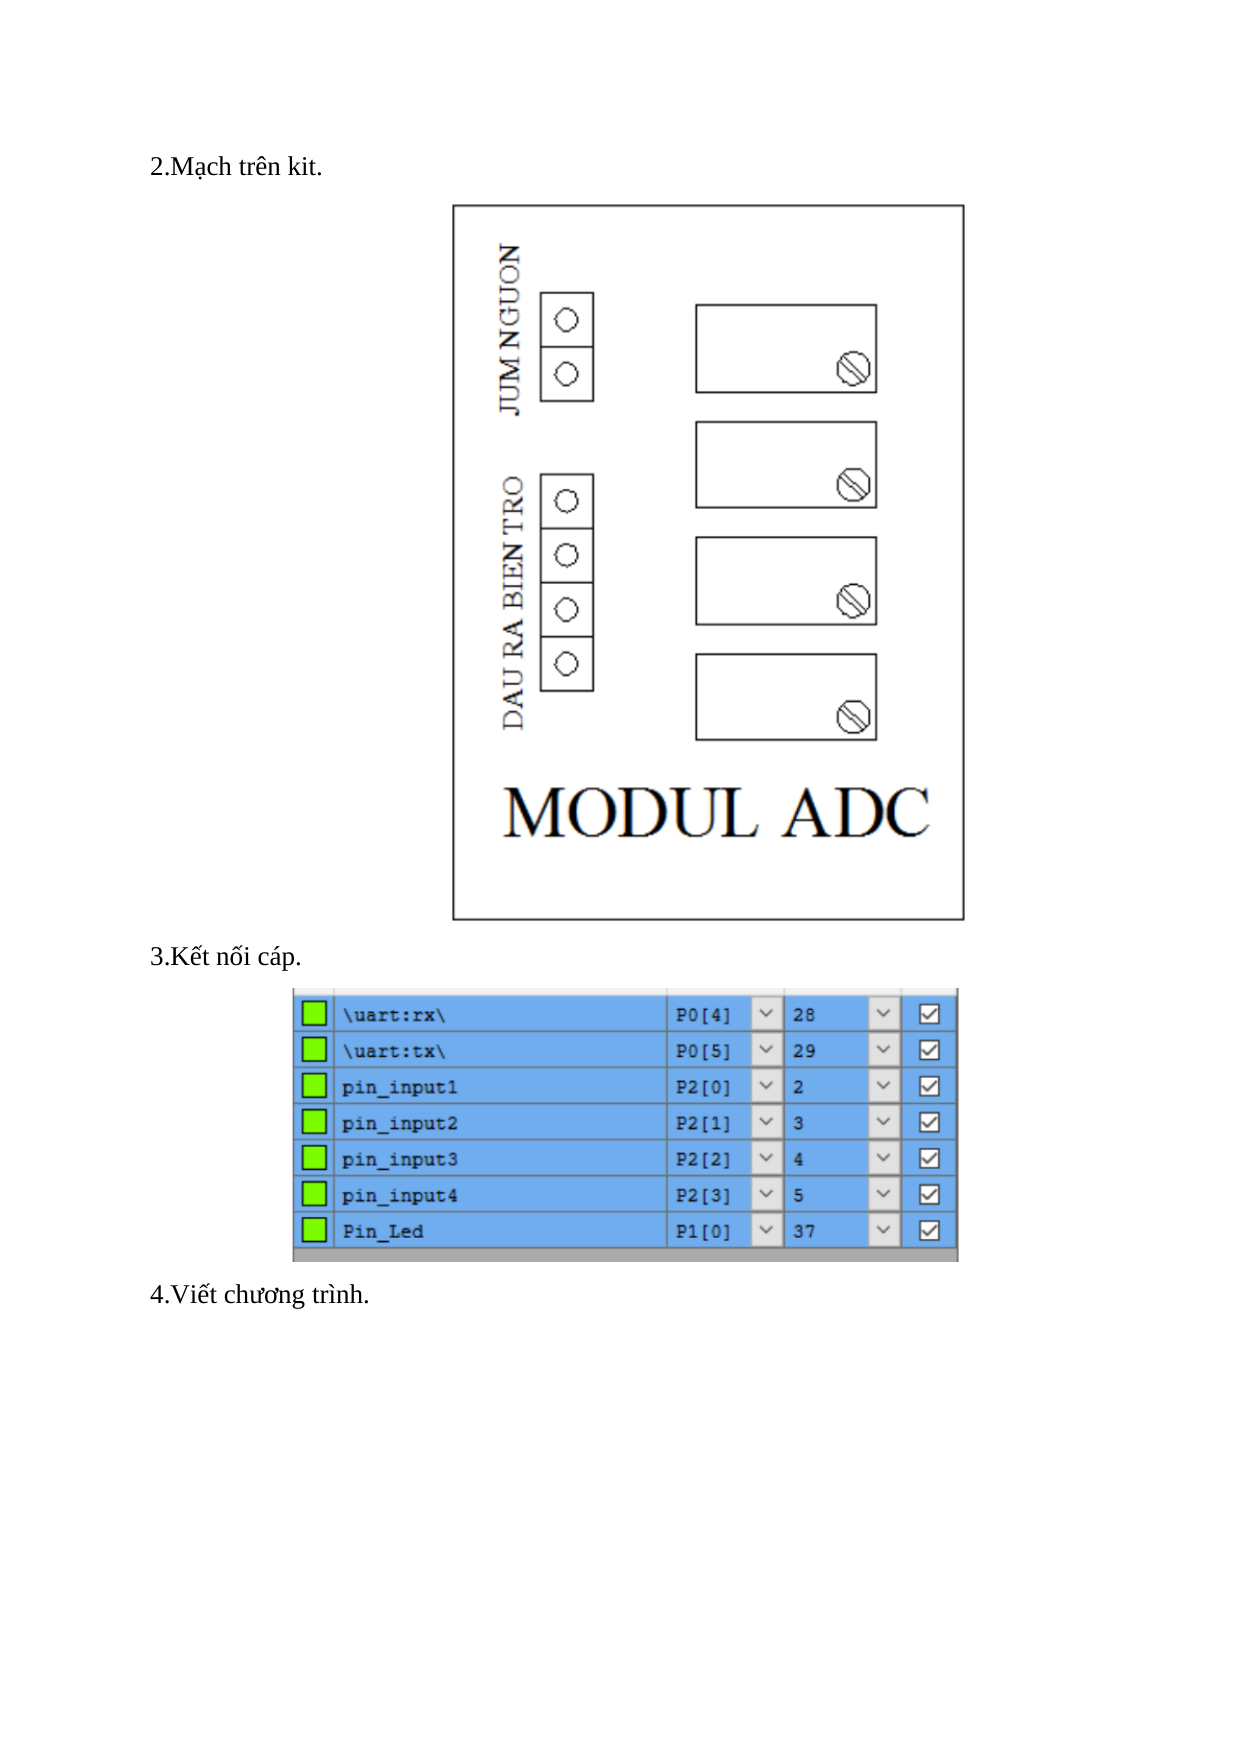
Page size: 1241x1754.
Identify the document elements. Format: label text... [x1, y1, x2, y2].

picture [450, 197, 967, 924]
text 3.Kết nối cáp. [150, 941, 1090, 972]
picture [292, 988, 959, 1262]
text 4.Viết chương trình. [150, 1278, 1090, 1309]
text 2.Mạch trên kit. [150, 150, 1090, 181]
